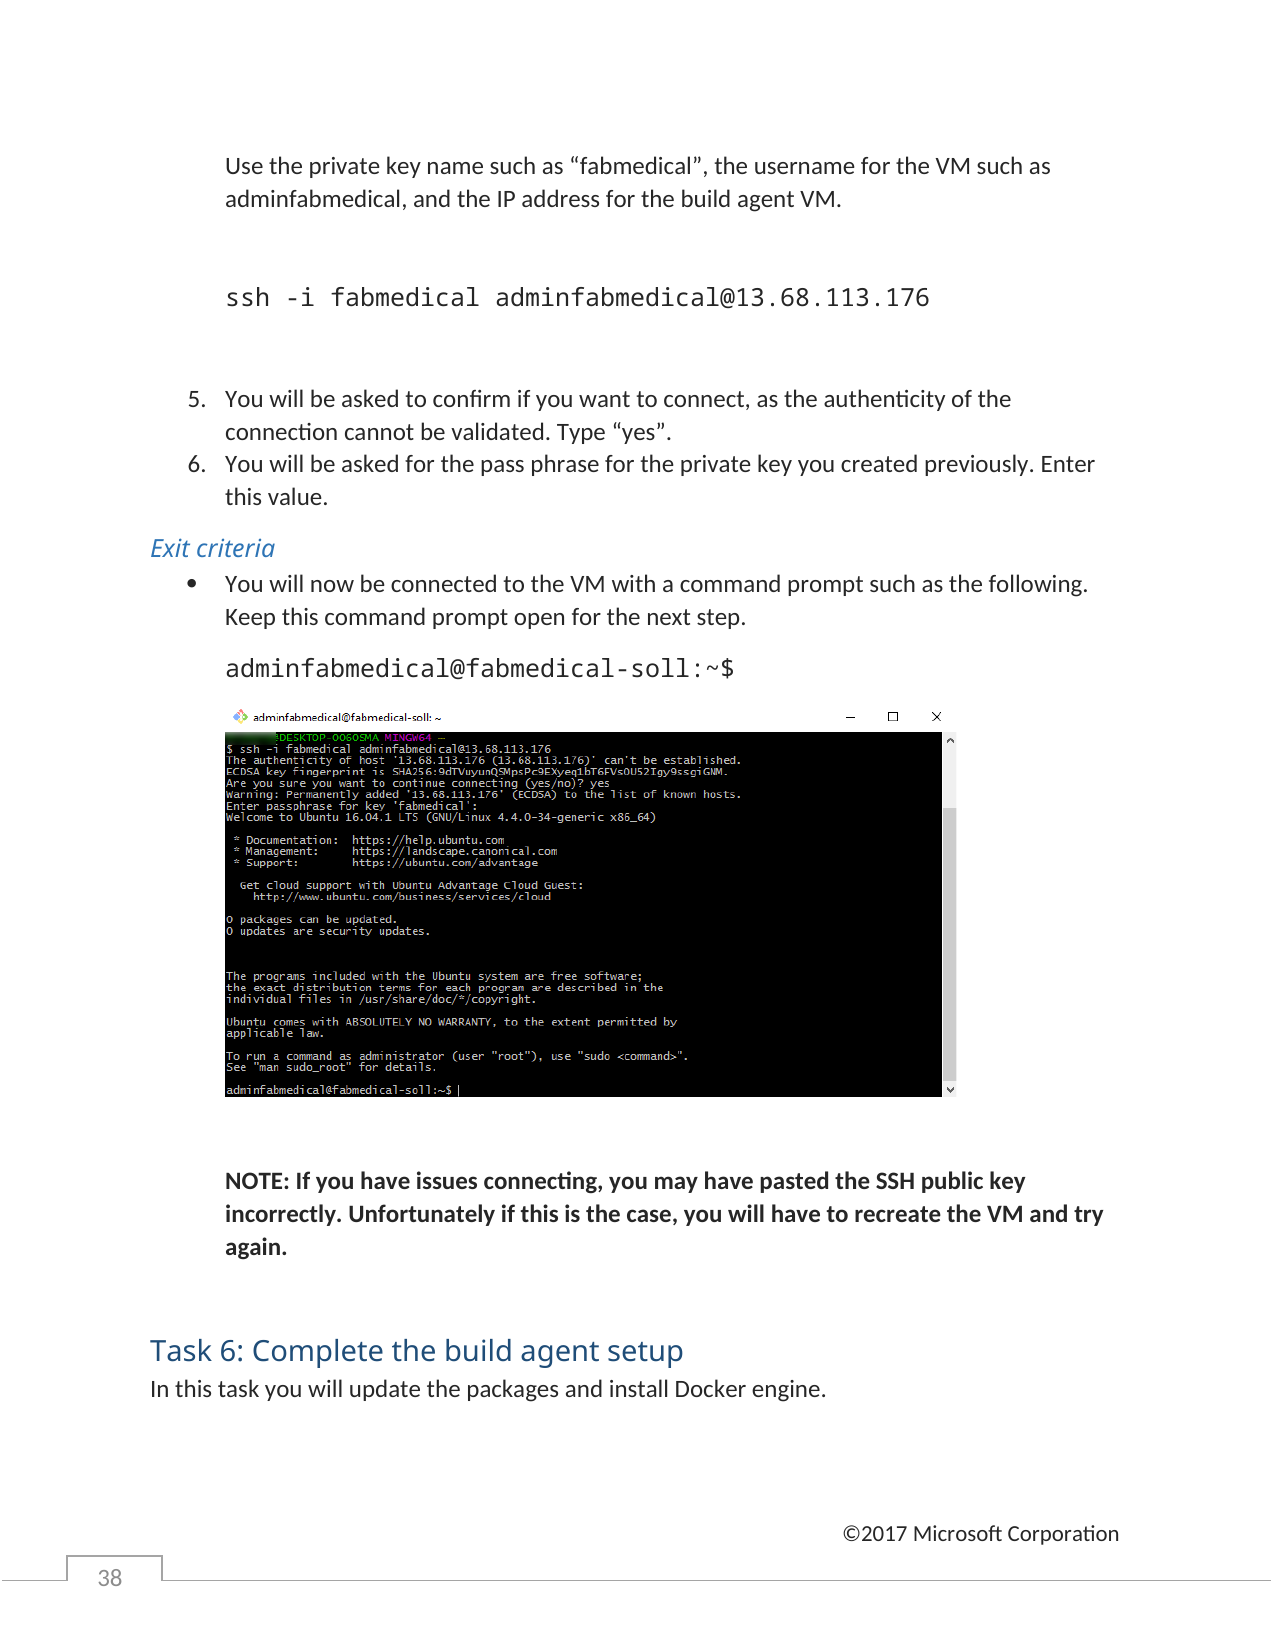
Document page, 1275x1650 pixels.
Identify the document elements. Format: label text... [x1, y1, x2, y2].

text adminfabmedical@fabmedical-soll:~$ [225, 650, 1125, 684]
list You will now be connected to the VM with a command prompt such as the following. Keep this command prompt open for the next step. [187, 568, 1125, 631]
text In this task you will update the packages and install Docker engine. [150, 1373, 1125, 1404]
subtitle Task 6: Complete the build agent setup [150, 1330, 1125, 1370]
text NOTE: If you have issues connecting, you may have pasted the SSH public key incorrectly. Unfortunately if this is the case, you will have to recreate the VM and try again. [225, 1165, 1125, 1262]
list Use the private key name such as “fabmedical”, the username for the VM such as adminfabmedical, and the IP address for the build agent VM. [225, 150, 1125, 213]
list You will be asked to confirm if you want to connect, as the authenticity of the connection cannot be validated. Type “yes”. [187, 383, 1125, 446]
picture [225, 703, 957, 1097]
list You will be asked for the pass phrase for the private key you created previously. Enter this value. [187, 448, 1125, 512]
subtitle Exit criteria [150, 531, 1125, 565]
text ssh -i fabmedical adminfabmedical@13.68.113.176 [225, 280, 1125, 314]
